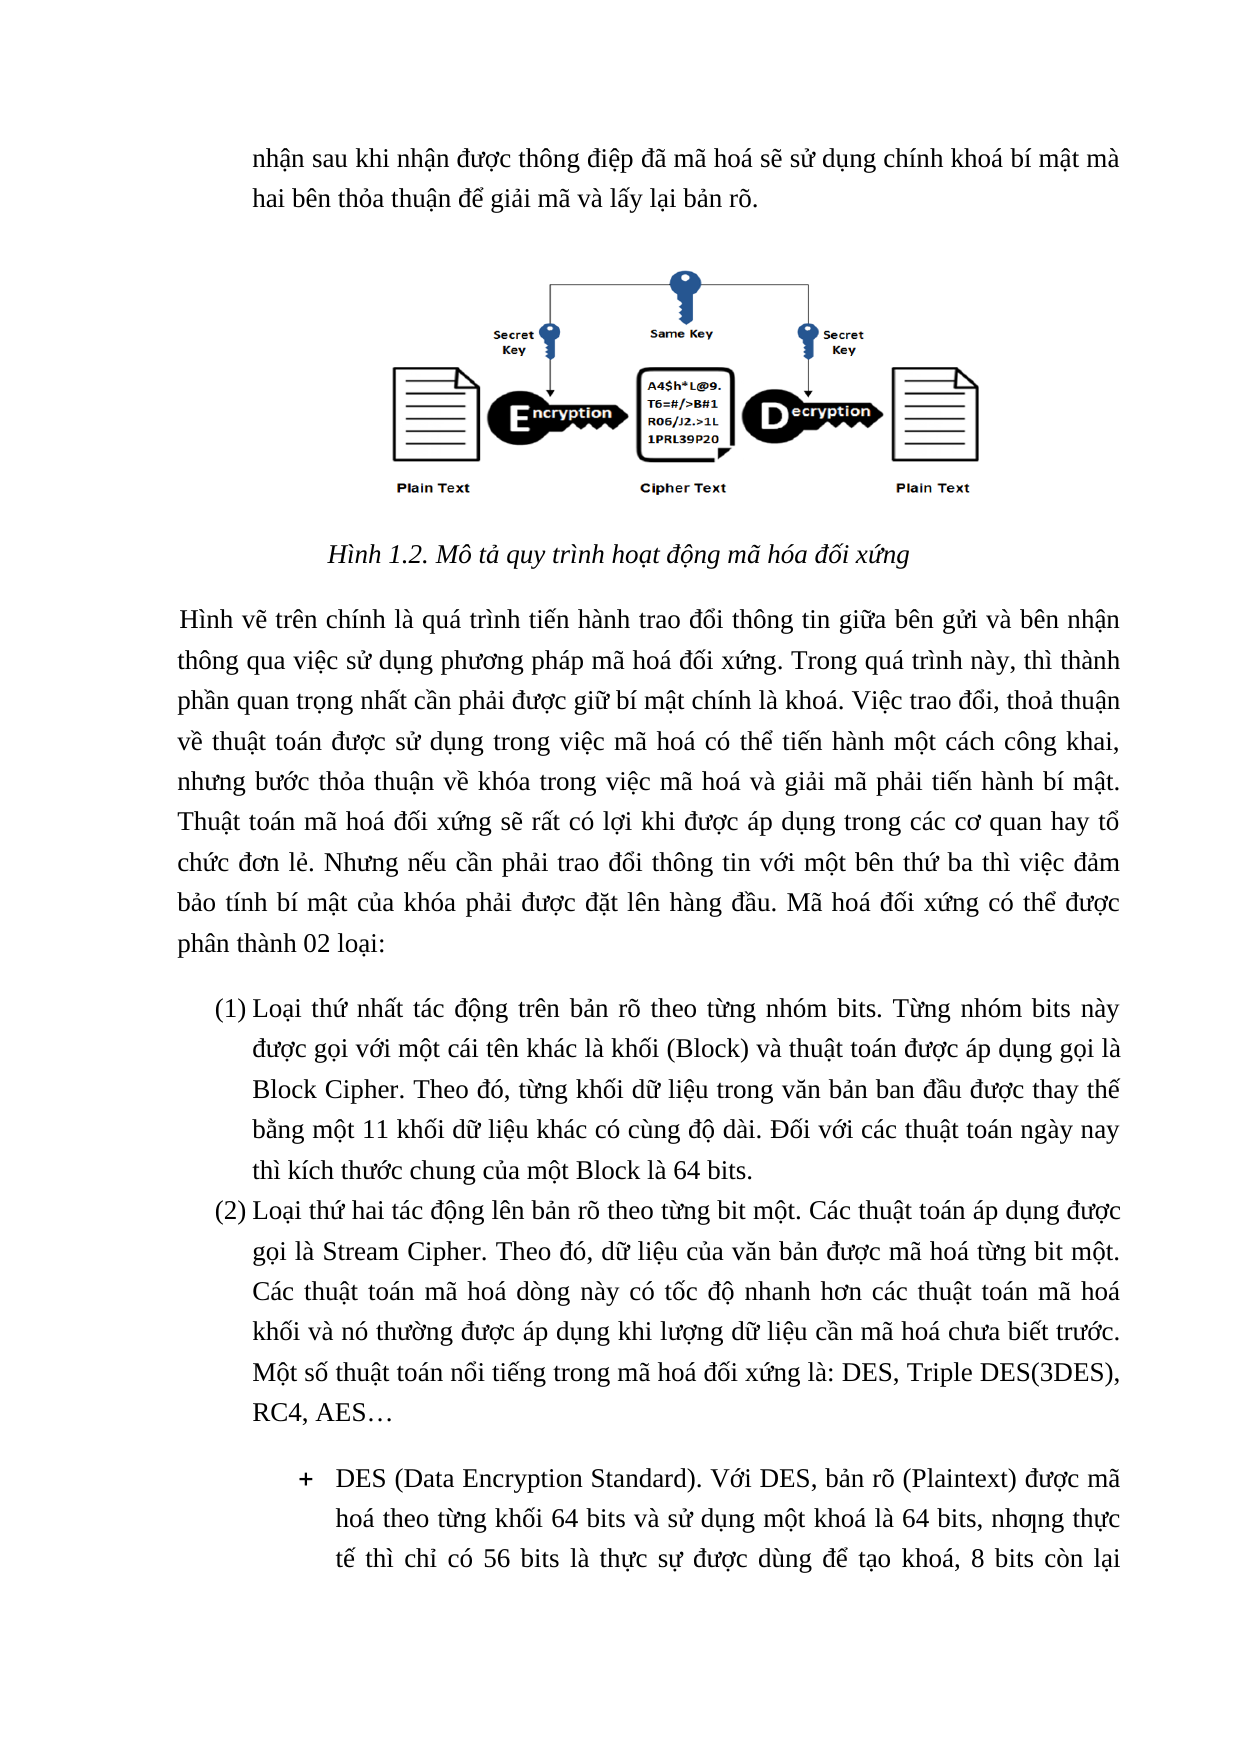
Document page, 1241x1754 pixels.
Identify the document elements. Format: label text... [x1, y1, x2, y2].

picture [353, 247, 1021, 528]
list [298, 1462, 1122, 1574]
list Loại thứ hai tác động lên bản rõ theo từng bit một. Các thuật toán áp dụng được gọi là Stream Cipher. Theo đó, dữ liệu của văn bản được mã hoá từng bit một. Các thuật toán mã hoá dòng này có tốc độ nhanh hơn các thuật toán mã hoá khối và nó thường được áp dụng khi lượng dữ liệu cần mã hoá chưa biết trước. Một số thuật toán nổi tiếng trong mã hoá đối xứng là: DES, Triple DES(3DES), RC4, AES… [214, 1194, 1122, 1427]
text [252, 142, 1122, 214]
text Hình vẽ trên chính là quá trình tiến hành trao đổi thông tin giữa bên gửi và bên nhận thông qua việc sử dụng phương pháp mã hoá đối xứng. Trong quá trình này, thì thành phần quan trọng nhất cần phải được giữ bí mật chính là khoá. Việc trao đổi, thoả thuận về thuật toán được sử dụng trong việc mã hoá có thể tiến hành một cách công khai, nhưng bước thỏa thuận về khóa trong việc mã hoá và giải mã phải tiến hành bí mật. Thuật toán mã hoá đối xứng sẽ rất có lợi khi được áp dụng trong các cơ quan hay tổ chức đơn lẻ. Nhưng nếu cần phải trao đổi thông tin với một bên thứ ba thì việc đảm bảo tính bí mật của khóa phải được đặt lên hàng đầu. Mã hoá đối xứng có thể được phân thành 02 loại: [177, 603, 1122, 958]
list Loại thứ nhất tác động trên bản rõ theo từng nhóm bits. Từng nhóm bits này được gọi với một cái tên khác là khối (Block) và thuật toán được áp dụng gọi là Block Cipher. Theo đó, từng khối dữ liệu trong văn bản ban đầu được thay thế bằng một 11 khối dữ liệu khác có cùng độ dài. Đối với các thuật toán ngày nay thì kích thước chung của một Block là 64 bits. [214, 992, 1122, 1185]
text Hình 1.2. Mô tả quy trình hoạt động mã hóa đối xứng [118, 538, 1122, 569]
